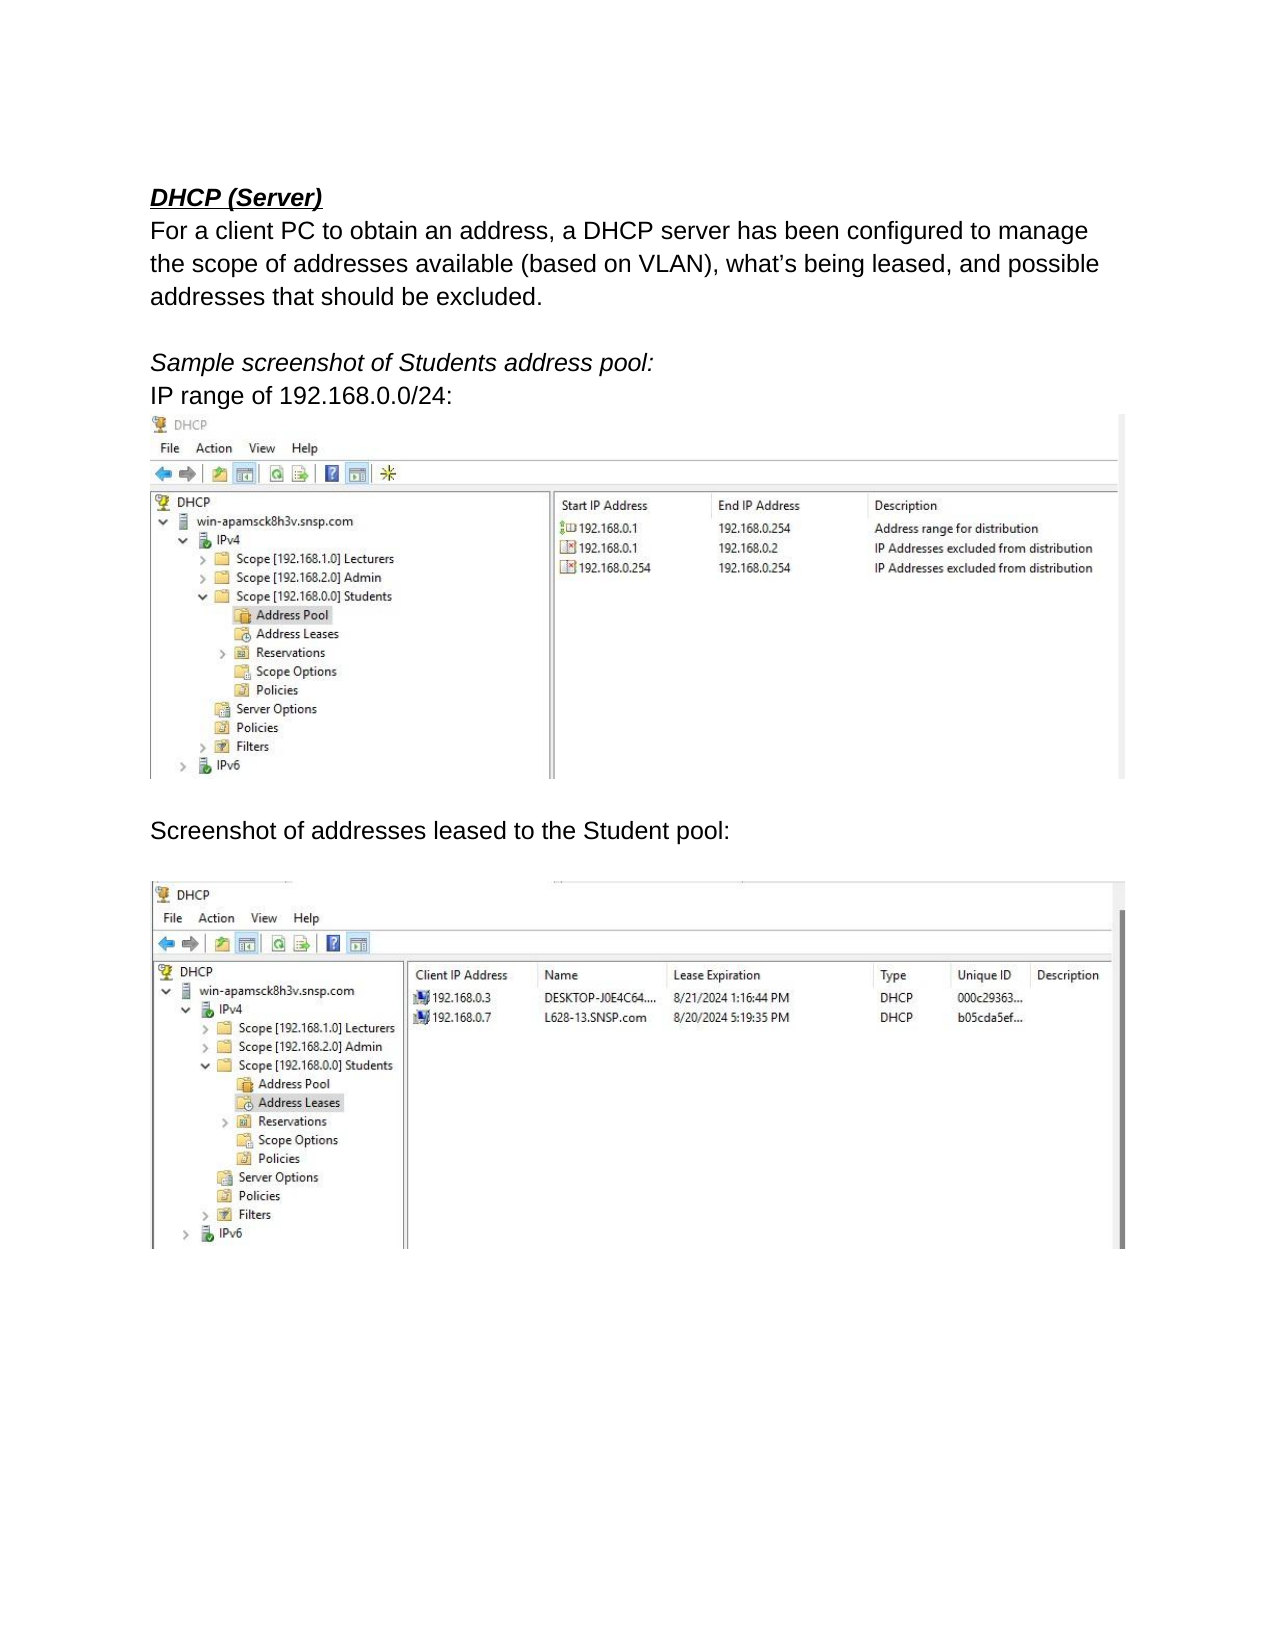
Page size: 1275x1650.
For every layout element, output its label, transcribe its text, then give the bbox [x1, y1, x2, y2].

picture [150, 881, 1125, 1249]
text IP range of 192.168.0.0/24: [150, 381, 1125, 410]
text DHCP (Server) [150, 183, 1125, 212]
text Sample screenshot of Students address pool: [150, 348, 1125, 377]
text Screenshot of addresses leased to the Student pool: [150, 816, 1125, 844]
picture [150, 414, 1125, 779]
text For a client PC to obtain an address, a DHCP server has been configured to manage the scope of addresses available (based on VLAN), what’s being leased, and possible addresses that should be excluded. [150, 216, 1125, 311]
